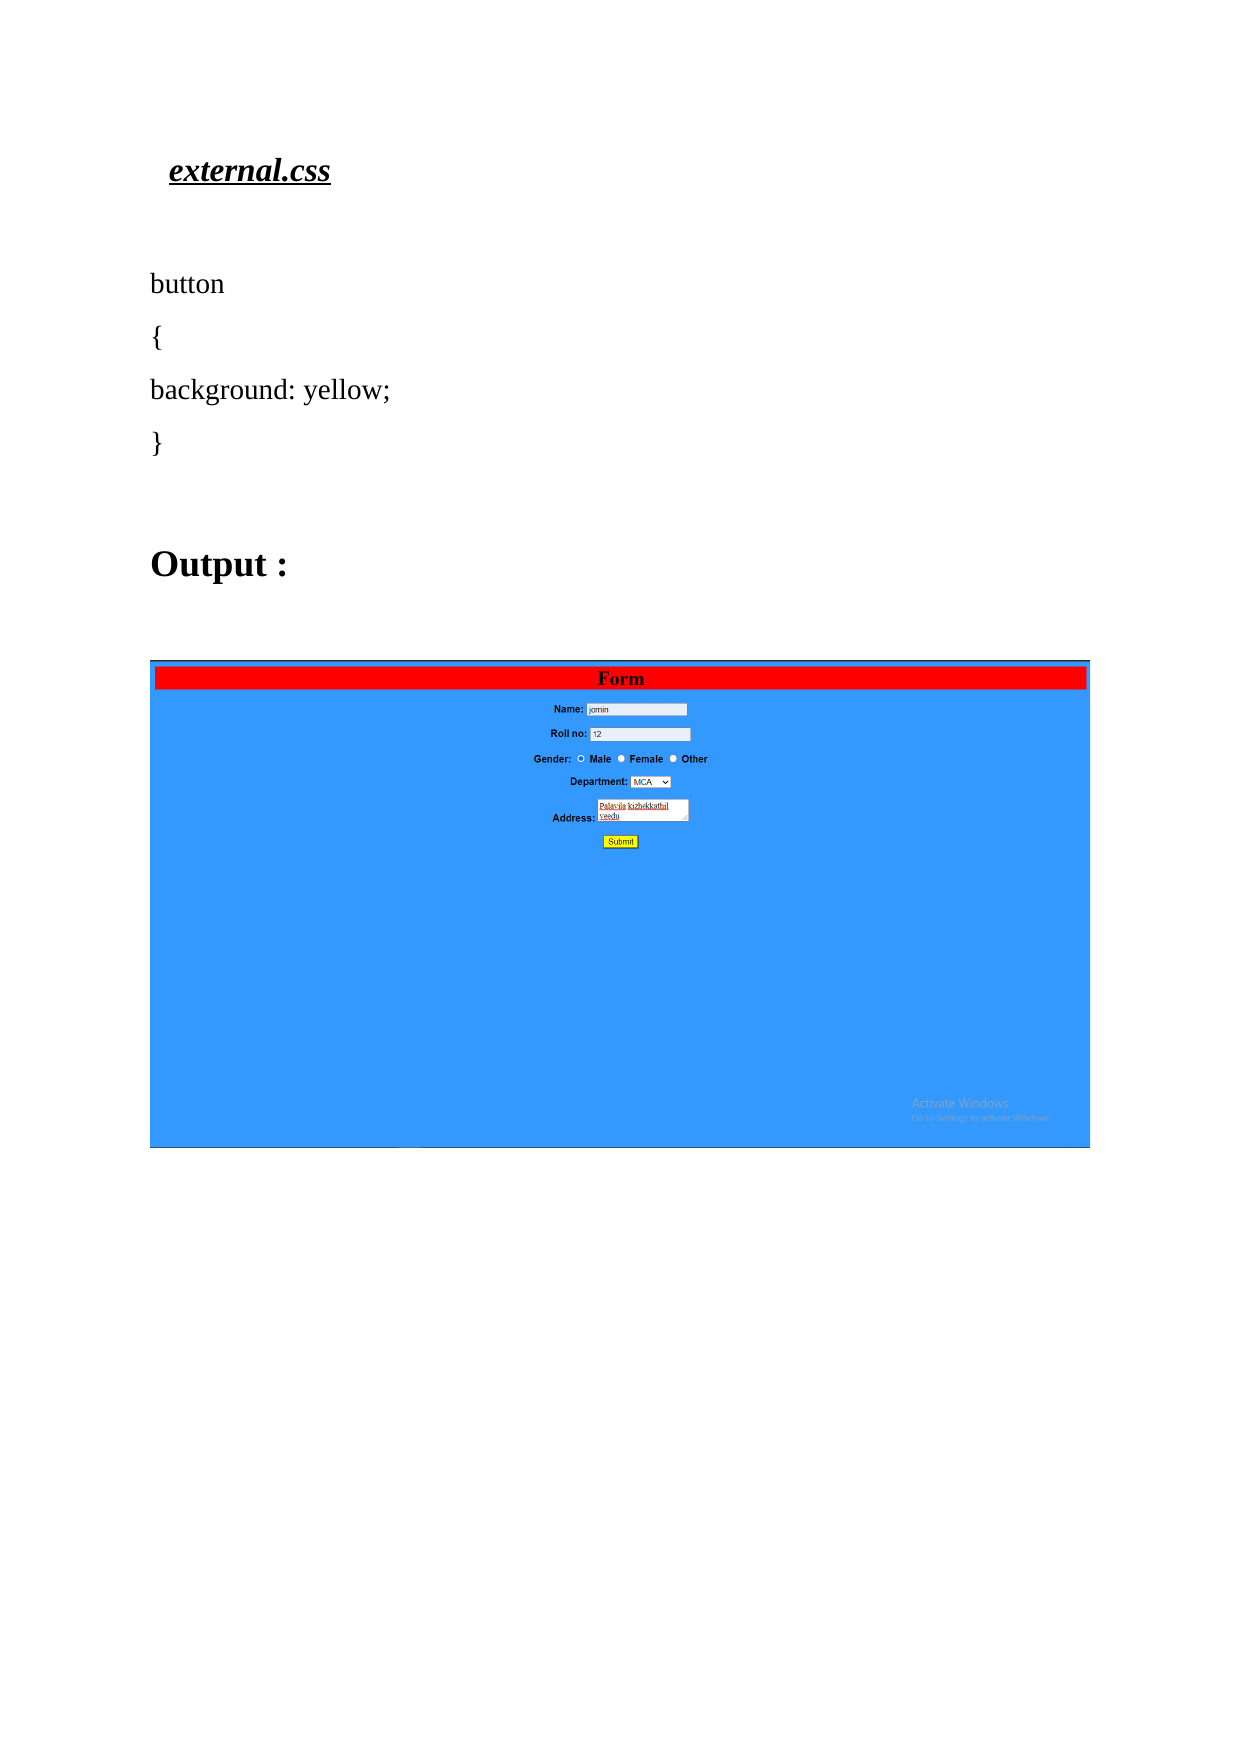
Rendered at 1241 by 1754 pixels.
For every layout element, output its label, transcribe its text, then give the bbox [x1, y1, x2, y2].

text { [150, 319, 1090, 353]
text background: yellow; [150, 372, 1090, 406]
text external.css [150, 150, 1090, 188]
picture [150, 660, 1091, 1148]
text button [150, 266, 1090, 300]
text Output : [150, 541, 1090, 584]
text } [150, 425, 1090, 458]
